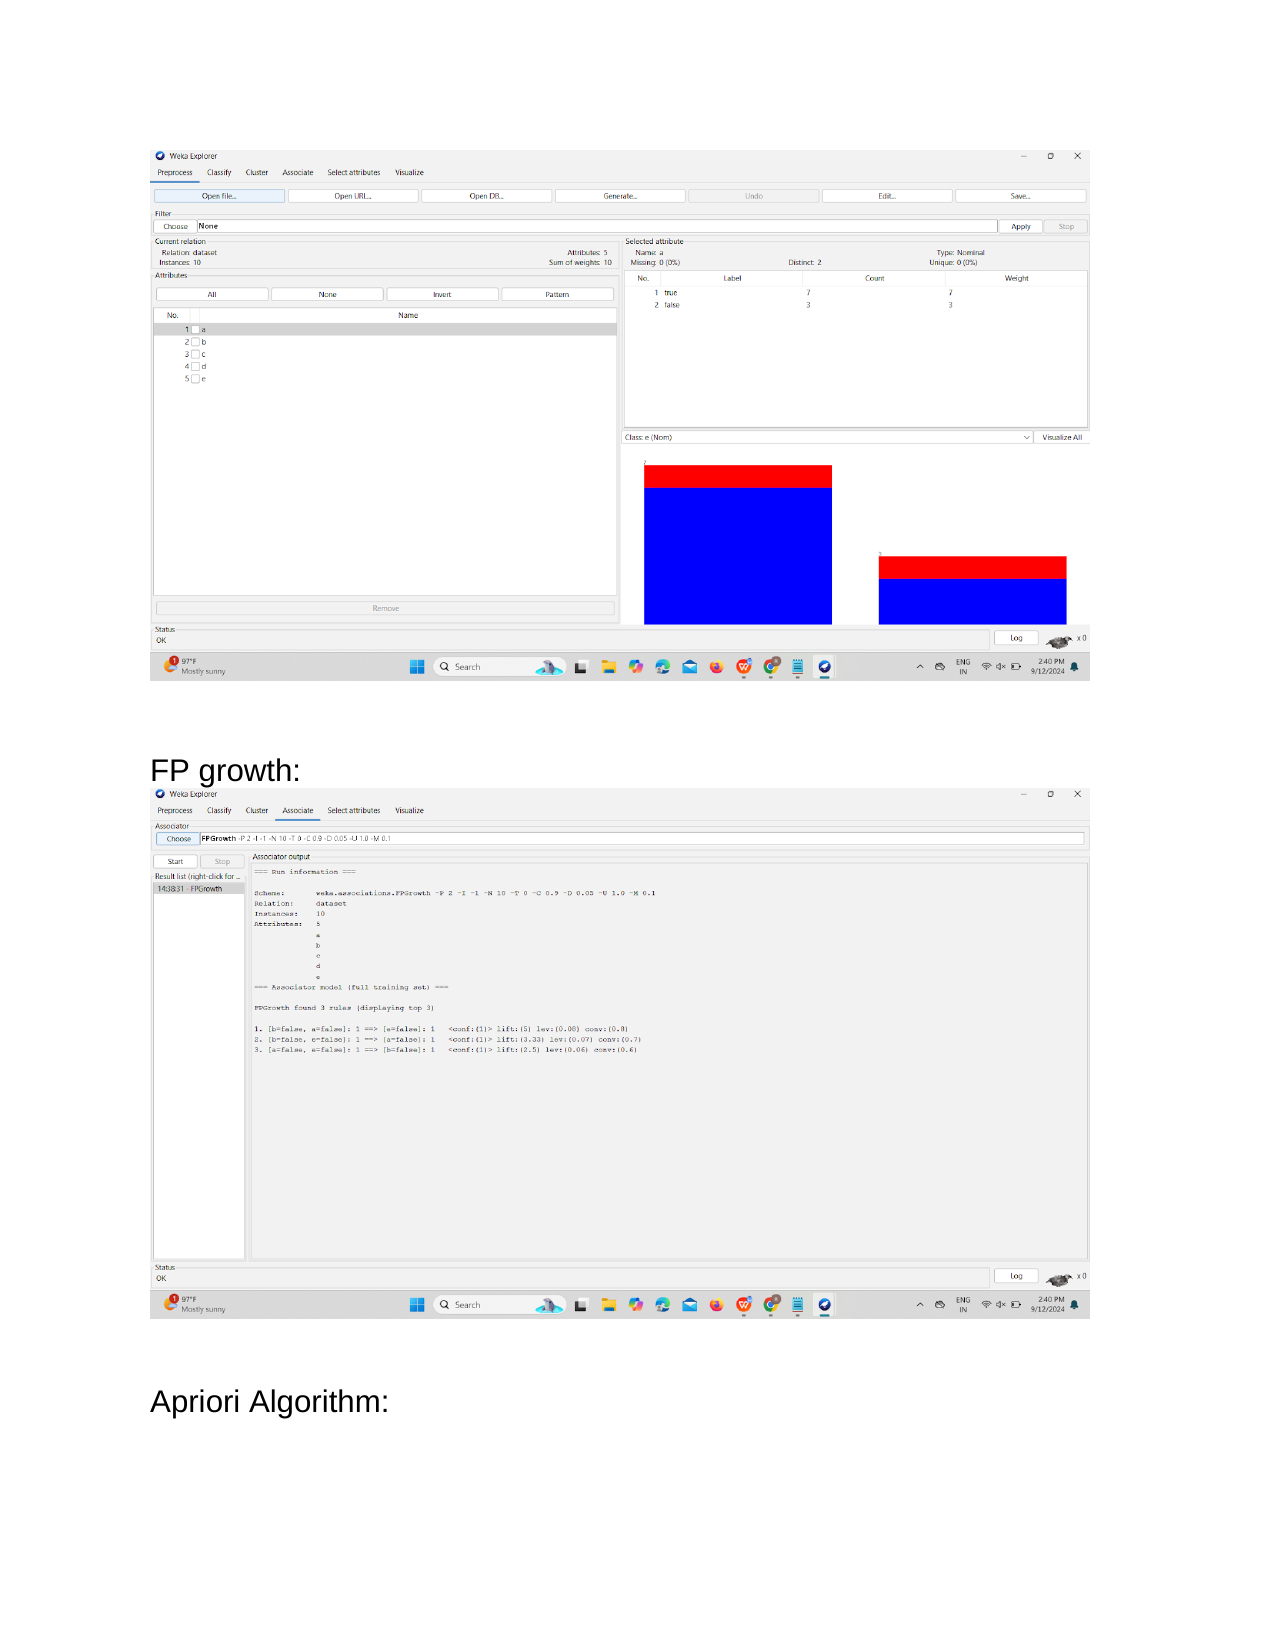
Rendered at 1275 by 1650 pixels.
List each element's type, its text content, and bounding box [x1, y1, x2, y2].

picture [150, 788, 1090, 1319]
text Apriori Algorithm: [150, 1383, 1125, 1419]
picture [150, 150, 1090, 681]
text FP growth: [150, 752, 1125, 788]
